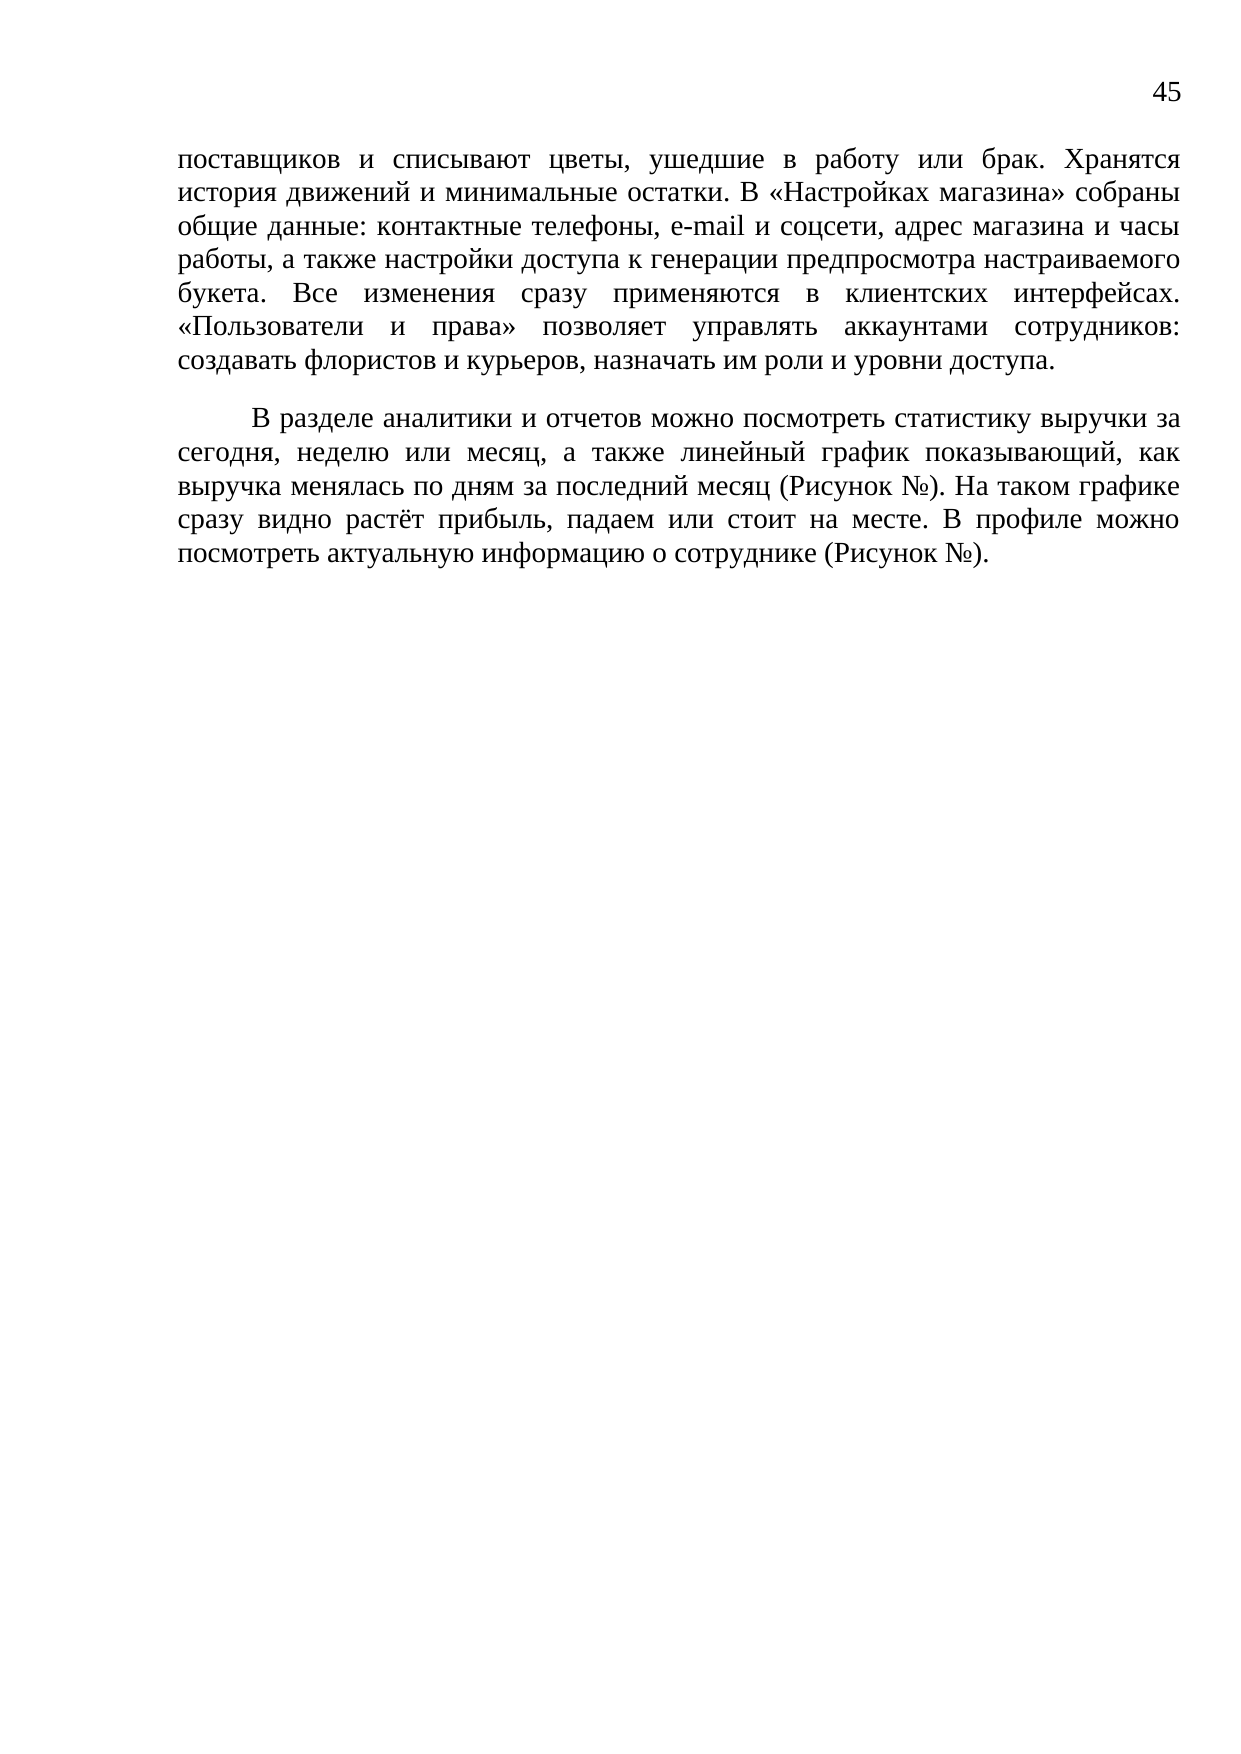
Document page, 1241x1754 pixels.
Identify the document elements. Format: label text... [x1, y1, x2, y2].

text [177, 141, 1181, 376]
text В разделе аналитики и отчетов можно посмотреть статистику выручки за сегодня, неделю или месяц, а также линейный график показывающий, как выручка менялась по дням за последний месяц (Рисунок №). На таком графике сразу видно растёт прибыль, падаем или стоит на месте. В профиле можно посмотреть актуальную информацию о сотруднике (Рисунок №). [177, 401, 1181, 568]
